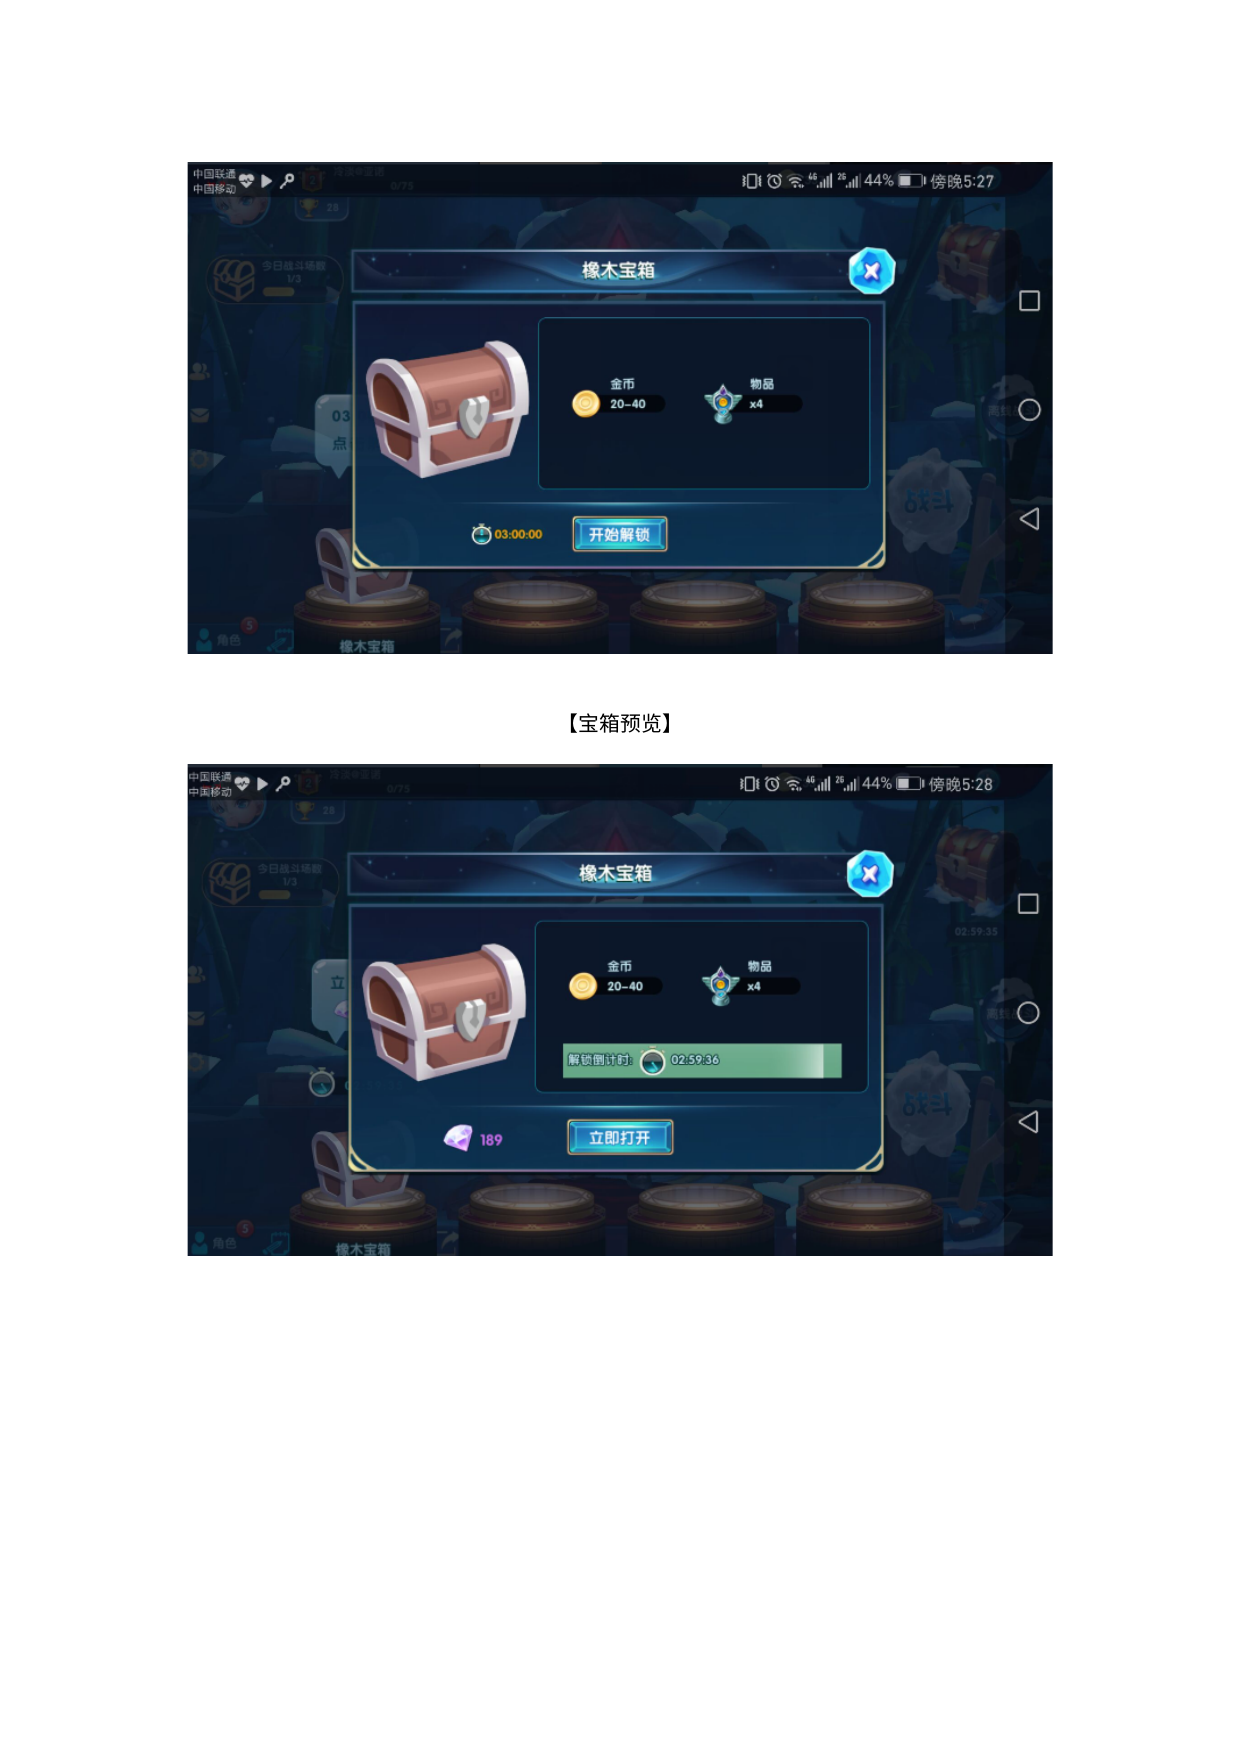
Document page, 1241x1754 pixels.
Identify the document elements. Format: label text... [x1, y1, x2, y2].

text 【宝箱预览】 [187, 707, 1053, 739]
picture [187, 162, 1053, 654]
picture [187, 764, 1053, 1256]
